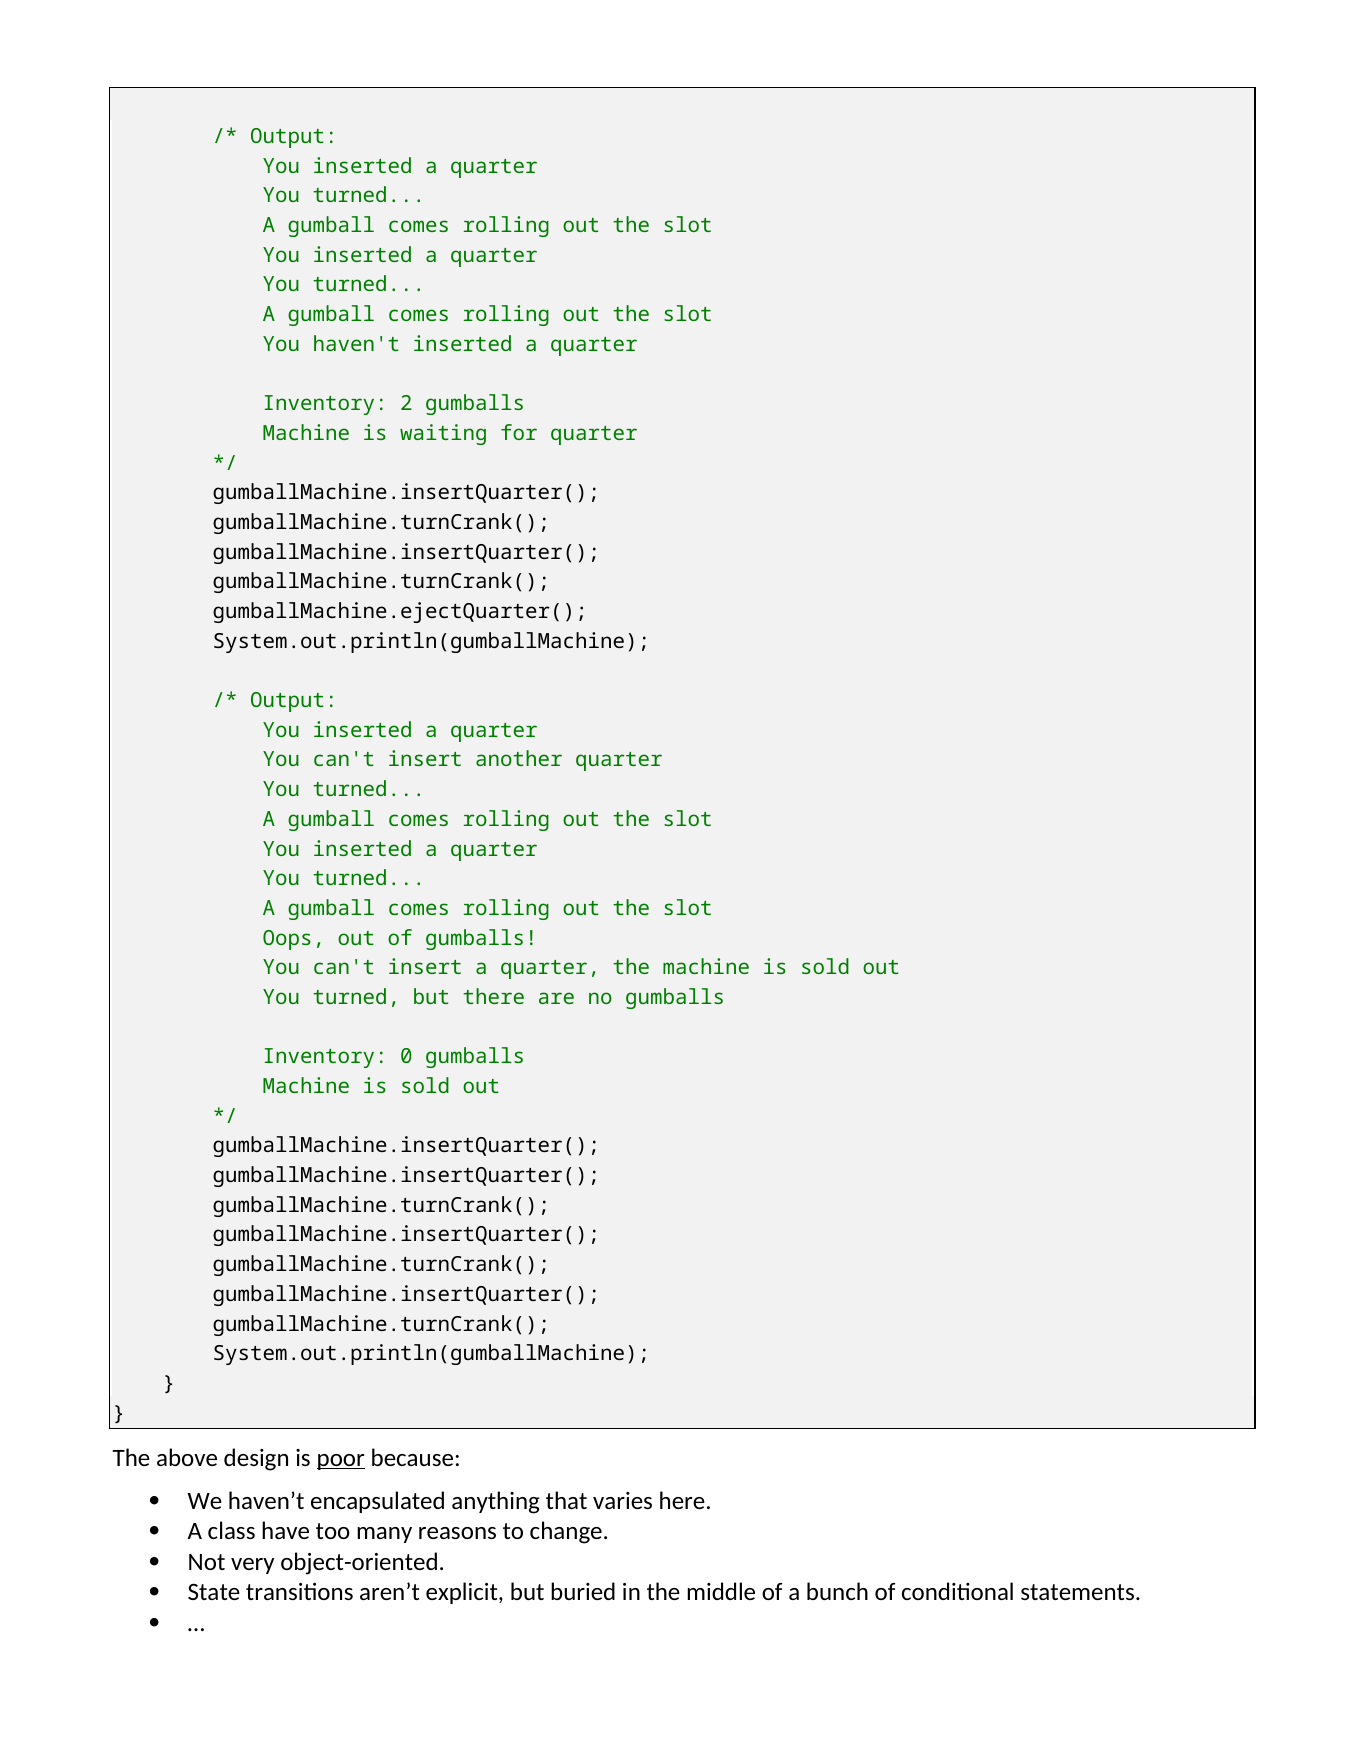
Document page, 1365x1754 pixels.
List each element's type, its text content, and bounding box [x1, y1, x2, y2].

list A class have too many reasons to change. [150, 1515, 1252, 1546]
text gumballMachine.turnCrank(); [112, 565, 1252, 595]
text Machine is sold out [112, 1070, 1252, 1099]
text A gumball comes rolling out the slot [112, 892, 1252, 921]
text You turned... [112, 268, 1252, 298]
text System.out.println(gumballMachine); [112, 624, 1252, 654]
text */ [112, 446, 1252, 476]
text You inserted a quarter [112, 149, 1252, 179]
text You inserted a quarter [112, 832, 1252, 862]
text You inserted a quarter [112, 239, 1252, 268]
text You can't insert a quarter, the machine is sold out [112, 951, 1252, 981]
text } [112, 1367, 1252, 1393]
text A gumball comes rolling out the slot [112, 298, 1252, 328]
text System.out.println(gumballMachine); [112, 1337, 1252, 1367]
text gumballMachine.insertQuarter(); [112, 536, 1252, 565]
text You haven't inserted a quarter [112, 328, 1252, 357]
text A gumball comes rolling out the slot [112, 209, 1252, 239]
text } [110, 1393, 1254, 1428]
text gumballMachine.insertQuarter(); [112, 1129, 1252, 1159]
text gumballMachine.turnCrank(); [112, 1189, 1252, 1218]
list Not very object-oriented. [150, 1546, 1252, 1576]
text gumballMachine.ejectQuarter(); [112, 595, 1252, 624]
text /* Output: [112, 684, 1252, 714]
text gumballMachine.turnCrank(); [112, 506, 1252, 536]
text Inventory: 2 gumballs [112, 387, 1252, 417]
text gumballMachine.insertQuarter(); [112, 1278, 1252, 1307]
text */ [112, 1099, 1252, 1129]
text You turned, but there are no gumballs [112, 981, 1252, 1011]
list State transitions aren’t explicit, but buried in the middle of a bunch of conditional statements. [150, 1576, 1252, 1607]
text You can't insert another quarter [112, 743, 1252, 773]
list … [150, 1607, 1252, 1637]
text gumballMachine.turnCrank(); [112, 1248, 1252, 1278]
text You turned... [112, 773, 1252, 803]
text You turned... [112, 862, 1252, 892]
text The above design is poor because: [112, 1442, 1252, 1472]
text You inserted a quarter [112, 714, 1252, 743]
text gumballMachine.insertQuarter(); [112, 1159, 1252, 1189]
text Inventory: 0 gumballs [112, 1040, 1252, 1070]
text Machine is waiting for quarter [112, 417, 1252, 446]
text A gumball comes rolling out the slot [112, 803, 1252, 832]
text gumballMachine.turnCrank(); [112, 1307, 1252, 1337]
text Oops, out of gumballs! [112, 921, 1252, 951]
list We haven’t encapsulated anything that varies here. [150, 1485, 1252, 1515]
text /* Output: [112, 120, 1252, 149]
text gumballMachine.insertQuarter(); [112, 476, 1252, 506]
text gumballMachine.insertQuarter(); [112, 1218, 1252, 1248]
text You turned... [112, 179, 1252, 209]
